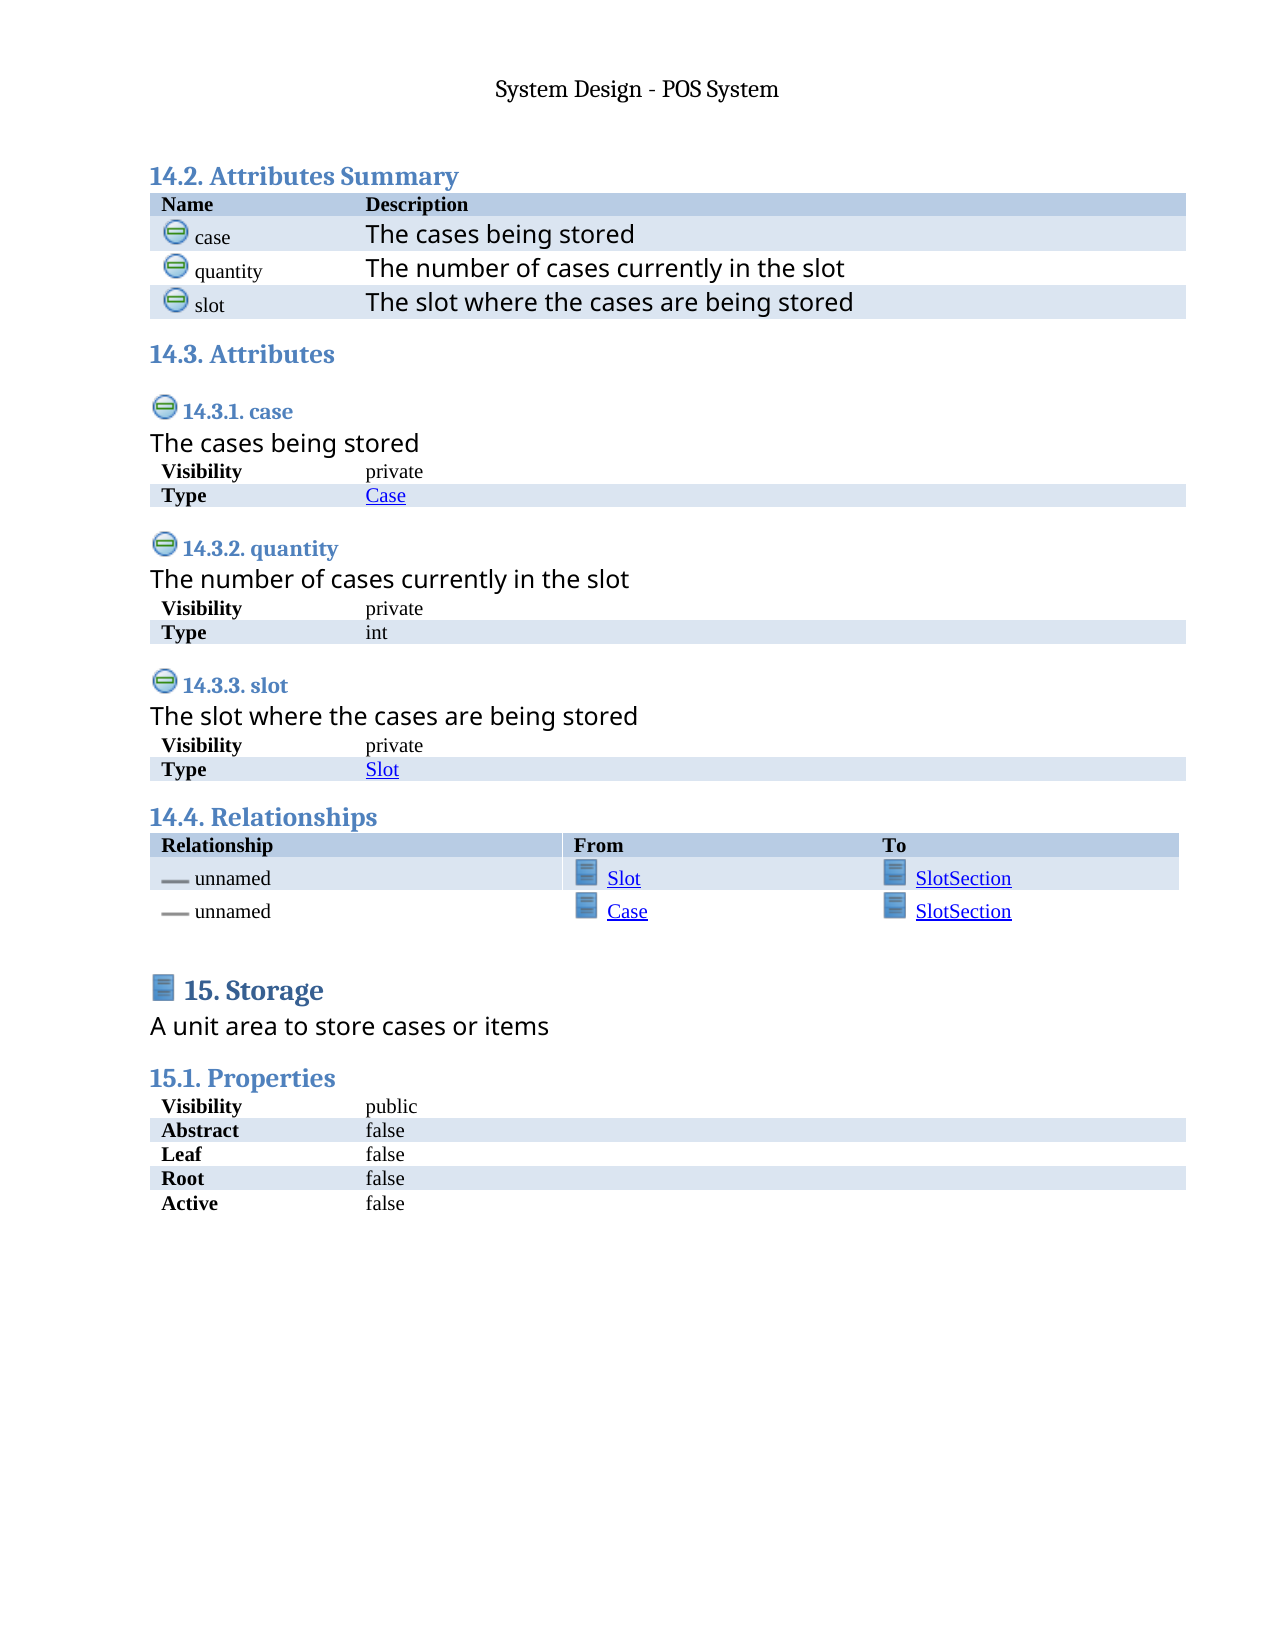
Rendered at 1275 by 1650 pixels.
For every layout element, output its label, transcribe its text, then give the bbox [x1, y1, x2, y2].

table_cell false [354, 1142, 1186, 1166]
table_cell The cases being stored [354, 216, 1186, 251]
table_header Visibility [150, 459, 354, 483]
table_cell false [354, 1166, 1186, 1190]
table_cell slot [150, 285, 354, 319]
table_cell Slot [354, 757, 1186, 781]
picture [150, 529, 179, 557]
table_cell Active [150, 1190, 354, 1214]
picture [573, 858, 602, 886]
table_header To [871, 833, 1179, 857]
table_cell SlotSection [871, 890, 1179, 923]
table_cell int [354, 620, 1186, 644]
table_cell Leaf [150, 1142, 354, 1166]
table_header Description [354, 193, 1186, 216]
table_cell false [354, 1118, 1186, 1142]
subtitle 15. Storage [150, 973, 1125, 1008]
subtitle 14.4. Relationships [150, 802, 1125, 833]
text The number of cases currently in the slot [150, 562, 1125, 596]
table_header private [354, 596, 1186, 620]
picture [882, 891, 910, 919]
table_cell Root [150, 1166, 354, 1190]
subtitle 15.1. Properties [150, 1063, 1125, 1094]
table_header private [354, 459, 1186, 483]
picture [150, 973, 179, 1001]
picture [161, 285, 190, 313]
table_cell unnamed [150, 890, 562, 923]
text A unit area to store cases or items [150, 1008, 1125, 1042]
picture [150, 392, 179, 420]
table_cell Type [150, 620, 354, 644]
table_cell SlotSection [871, 857, 1179, 890]
table_cell Abstract [150, 1118, 354, 1142]
picture [161, 251, 190, 279]
subtitle 14.3.2. quantity [150, 528, 1125, 562]
table_header Visibility [150, 596, 354, 620]
subtitle 14.3.1. case [150, 391, 1125, 425]
subtitle 14.2. Attributes Summary [150, 161, 1125, 192]
table_cell Type [150, 484, 354, 507]
table_cell Case [563, 890, 871, 923]
text The slot where the cases are being stored [150, 699, 1125, 733]
table_header Relationship [150, 833, 562, 857]
table_cell Type [150, 757, 354, 781]
picture [161, 217, 190, 245]
table_header Visibility [150, 1094, 354, 1118]
table_header From [563, 833, 871, 857]
subtitle 14.3. Attributes [150, 339, 1125, 371]
table_cell false [354, 1190, 1186, 1214]
table_cell The number of cases currently in the slot [354, 251, 1186, 284]
table_header public [354, 1094, 1186, 1118]
picture [573, 891, 602, 919]
table_cell quantity [150, 251, 354, 284]
table_header Name [150, 193, 354, 216]
table_cell Case [354, 484, 1186, 507]
table_cell Slot [563, 857, 871, 890]
picture [161, 900, 190, 919]
picture [882, 858, 910, 886]
table_cell case [150, 216, 354, 251]
table_cell The slot where the cases are being stored [354, 285, 1186, 319]
picture [150, 666, 179, 694]
table_header Visibility [150, 733, 354, 757]
subtitle 14.3.3. slot [150, 665, 1125, 699]
picture [161, 867, 190, 886]
text The cases being stored [150, 425, 1125, 459]
table_cell unnamed [150, 857, 562, 890]
table_header private [354, 733, 1186, 757]
